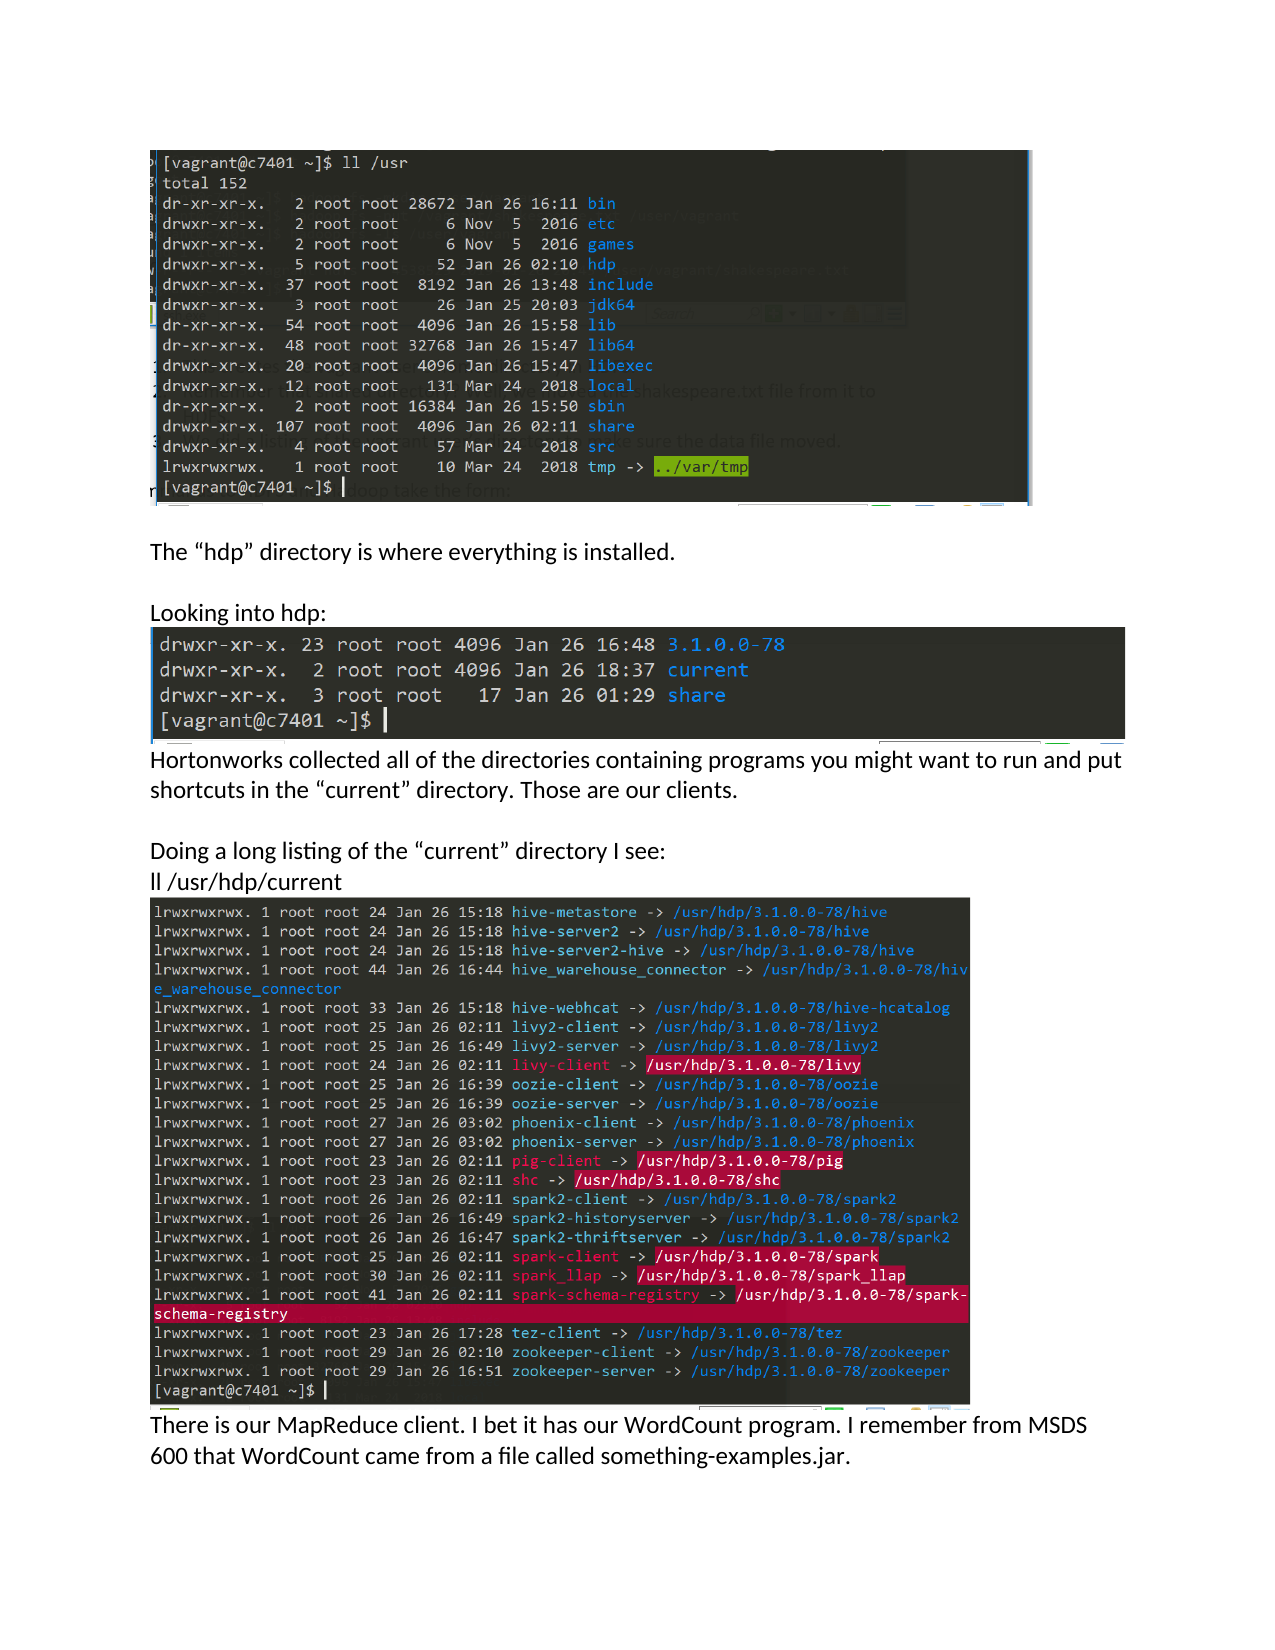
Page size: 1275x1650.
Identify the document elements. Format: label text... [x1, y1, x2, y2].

text The “hdp” directory is where everything is installed. [150, 536, 1125, 566]
text Looking into hdp: [150, 597, 1125, 627]
text ll /usr/hdp/current [150, 866, 1125, 897]
text Doing a long listing of the “current” directory I see: [150, 836, 1125, 866]
picture [150, 896, 971, 1410]
text There is our MapReduce client. I bet it has our WordCount program. I remember from MSDS 600 that WordCount came from a file called something-examples.jar. [150, 1409, 1125, 1470]
picture [150, 150, 1033, 506]
picture [150, 627, 1125, 744]
text Hortonworks collected all of the directories containing programs you might want to run and put shortcuts in the “current” directory. Those are our clients. [150, 744, 1125, 805]
